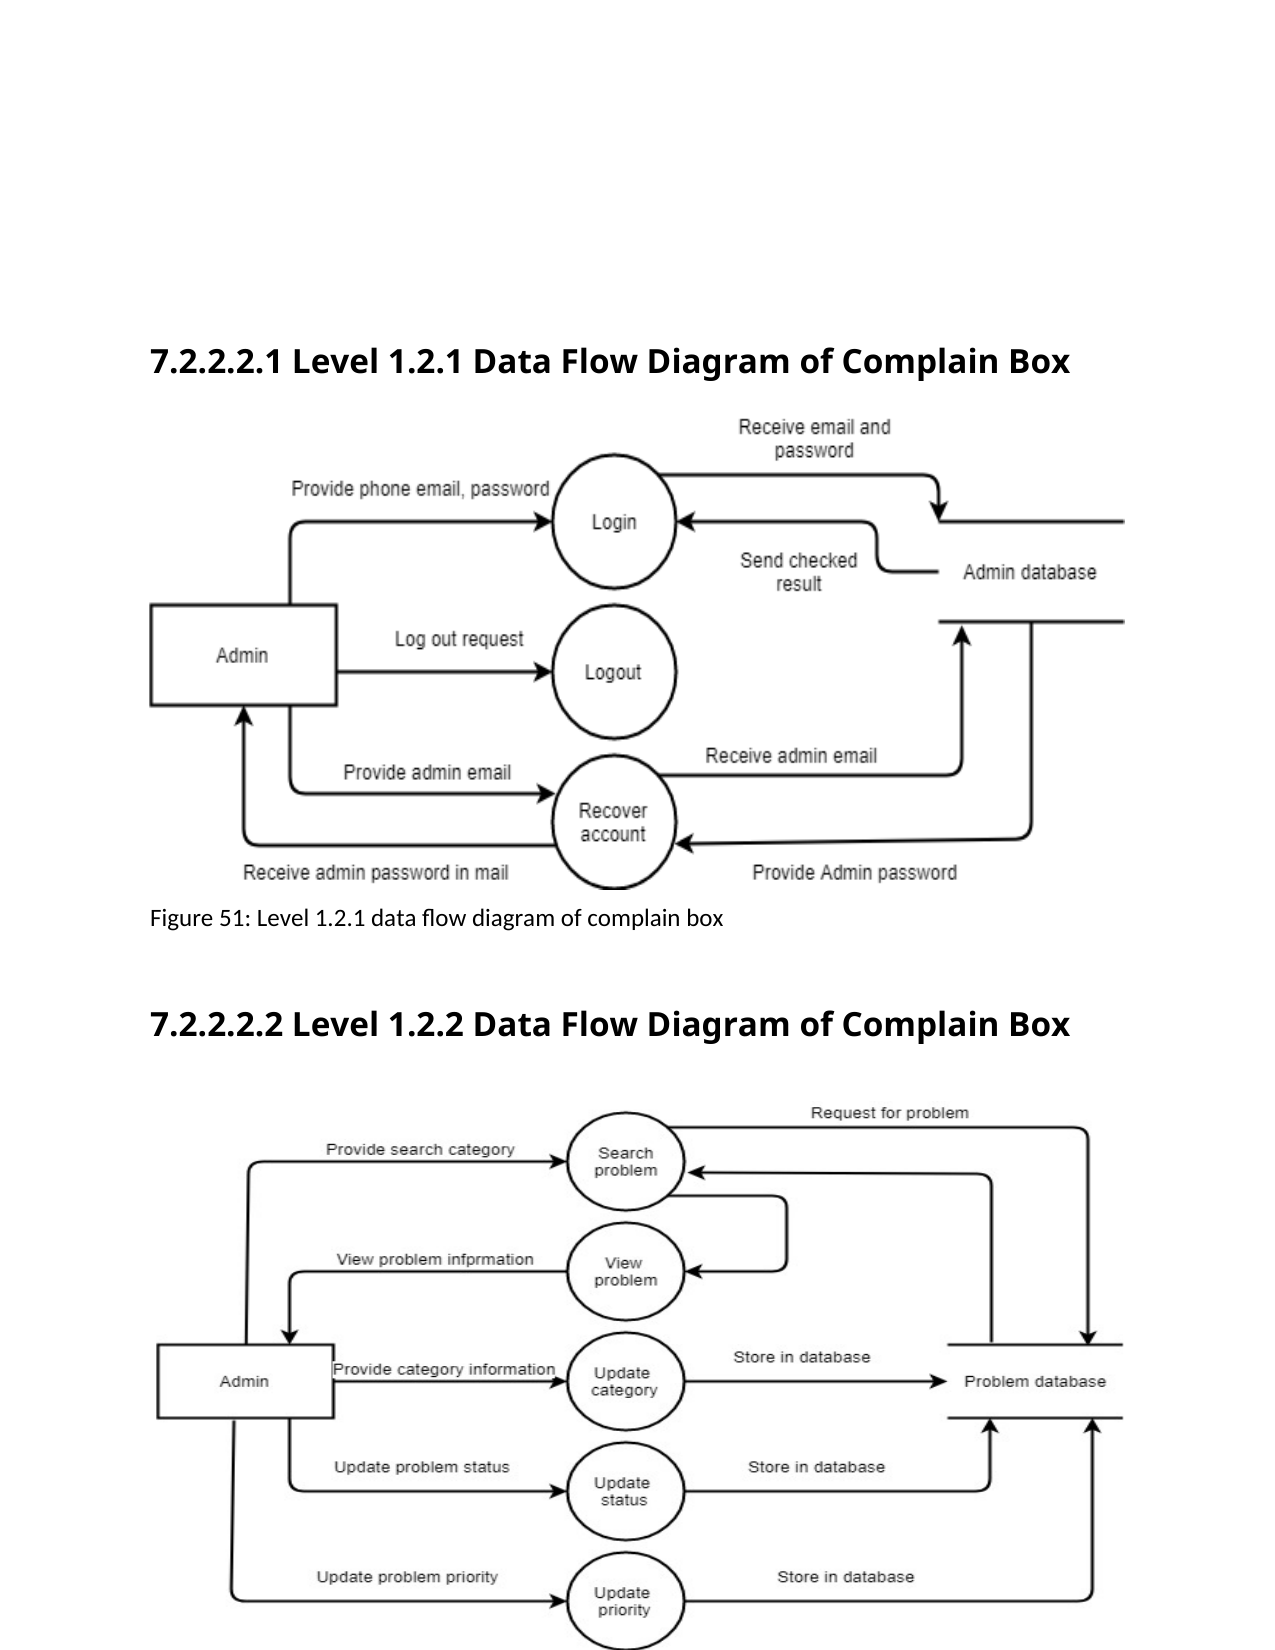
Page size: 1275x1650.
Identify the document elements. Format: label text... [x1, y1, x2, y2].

text 7.2.2.2.1 Level 1.2.1 Data Flow Diagram of Complain Box [150, 337, 1125, 383]
picture [149, 416, 1125, 890]
text 7.2.2.2.2 Level 1.2.2 Data Flow Diagram of Complain Box [150, 1000, 1125, 1046]
picture [156, 1101, 1124, 1650]
title Figure 51: Level 1.2.1 data flow diagram of complain box [150, 902, 1125, 933]
